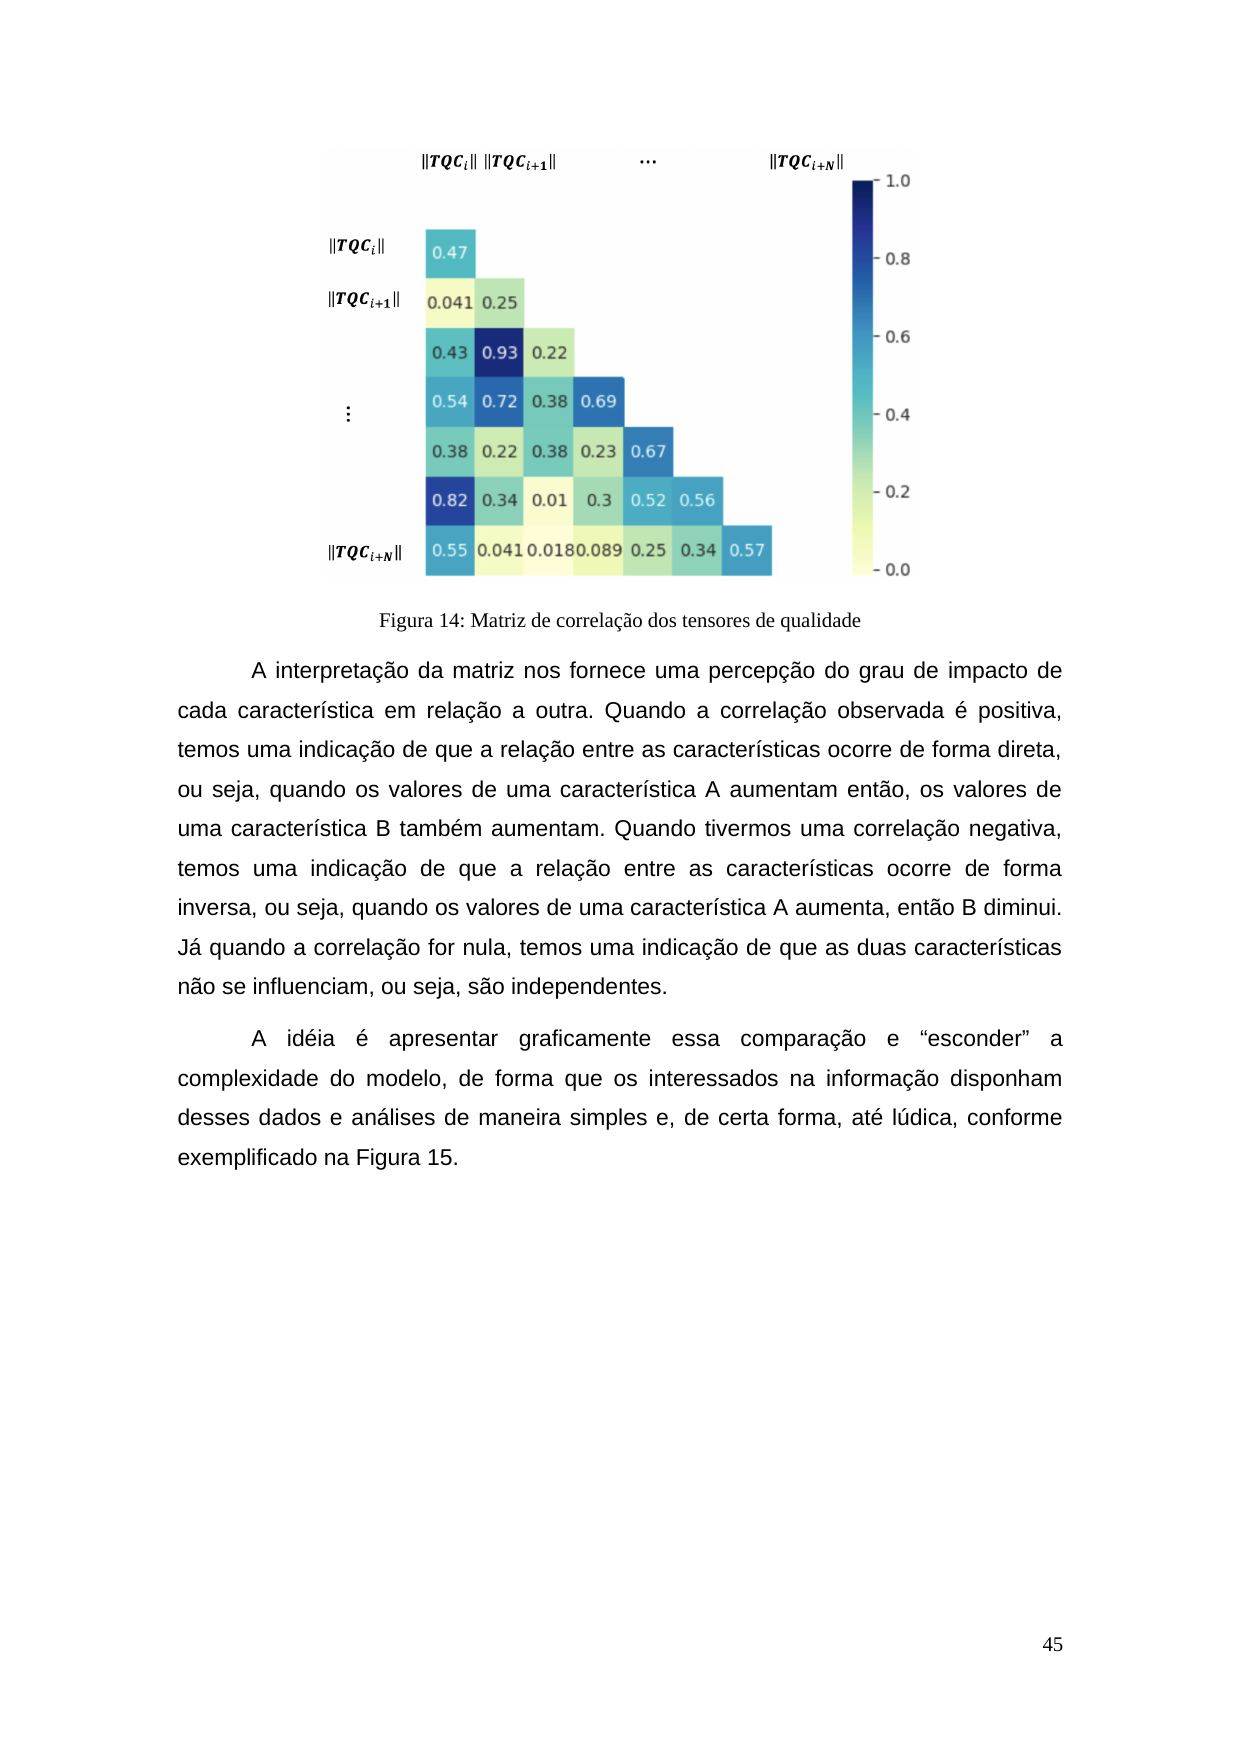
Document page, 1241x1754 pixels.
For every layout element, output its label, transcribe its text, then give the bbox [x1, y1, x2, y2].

text A interpretação da matriz nos fornece uma percepção do grau de impacto de cada característica em relação a outra. Quando a correlação observada é positiva, temos uma indicação de que a relação entre as características ocorre de forma direta, ou seja, quando os valores de uma característica A aumentam então, os valores de uma característica B também aumentam. Quando tivermos uma correlação negativa, temos uma indicação de que a relação entre as características ocorre de forma inversa, ou seja, quando os valores de uma característica A aumenta, então B diminui. Já quando a correlação for nula, temos uma indicação de que as duas características não se influenciam, ou seja, são independentes. [177, 657, 1063, 999]
picture [325, 147, 915, 582]
text Figura 14: Matriz de correlação dos tensores de qualidade [177, 608, 1063, 632]
text A idéia é apresentar graficamente essa comparação e “esconder” a complexidade do modelo, de forma que os interessados na informação disponham desses dados e análises de maneira simples e, de certa forma, até lúdica, conforme exemplificado na Figura 15. [177, 1025, 1063, 1170]
